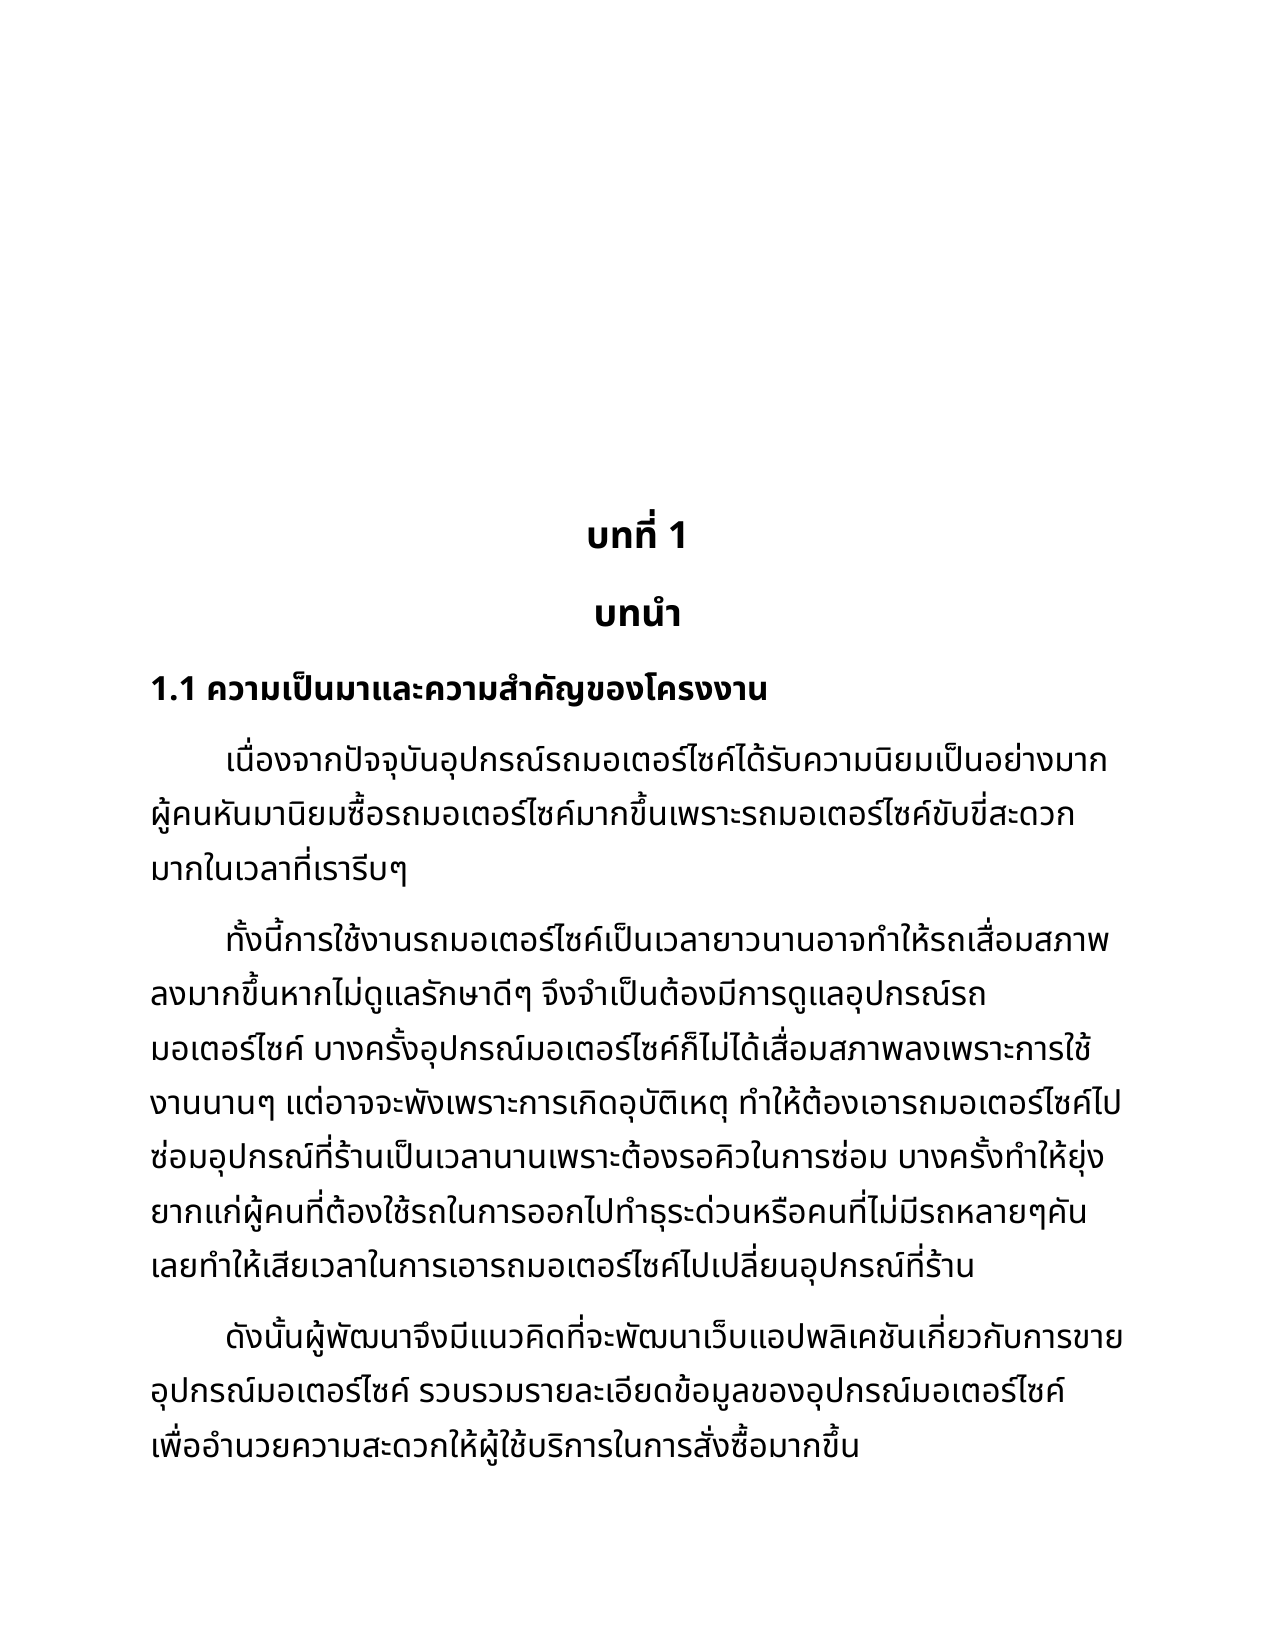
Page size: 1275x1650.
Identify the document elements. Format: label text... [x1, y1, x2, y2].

text บทที่ 1 [150, 509, 1125, 566]
text ทั้งนี้การใช้งานรถมอเตอร์ไซค์เป็นเวลายาวนานอาจทำให้รถเสื่อมสภาพลงมากขึ้นหากไม่ดูแลรักษาดีๆ จึงจำเป็นต้องมีการดูแลอุปกรณ์รถมอเตอร์ไซค์ บางครั้งอุปกรณ์มอเตอร์ไซค์ก็ไม่ได้เสื่อมสภาพลงเพราะการใช้งานนานๆ แต่อาจจะพังเพราะการเกิดอุบัติเหตุ ทำให้ต้องเอารถมอเตอร์ไซค์ไปซ่อมอุปกรณ์ที่ร้านเป็นเวลานานเพราะต้องรอคิวในการซ่อม บางครั้งทำให้ยุ่งยากแก่ผู้คนที่ต้องใช้รถในการออกไปทำธุระด่วนหรือคนที่ไม่มีรถหลายๆคันเลยทำให้เสียเวลาในการเอารถมอเตอร์ไซค์ไปเปลี่ยนอุปกรณ์ที่ร้าน [150, 916, 1125, 1292]
text 1.1 ความเป็นมาและความสำคัญของโครงงาน [150, 665, 1125, 715]
text เนื่องจากปัจจุบันอุปกรณ์รถมอเตอร์ไซค์ได้รับความนิยมเป็นอย่างมาก ผู้คนหันมานิยมซื้อรถมอเตอร์ไซค์มากขึ้นเพราะรถมอเตอร์ไซค์ขับขี่สะดวกมากในเวลาที่เรารีบๆ [150, 736, 1125, 895]
text ดังนั้นผู้พัฒนาจึงมีแนวคิดที่จะพัฒนาเว็บแอปพลิเคชันเกี่ยวกับการขายอุปกรณ์มอเตอร์ไซค์ รวบรวมรายละเอียดข้อมูลของอุปกรณ์มอเตอร์ไซค์ เพื่ออำนวยความสะดวกให้ผู้ใช้บริการในการสั่งซื้อมากขึ้น [150, 1313, 1125, 1472]
text บทนำ [150, 587, 1125, 644]
